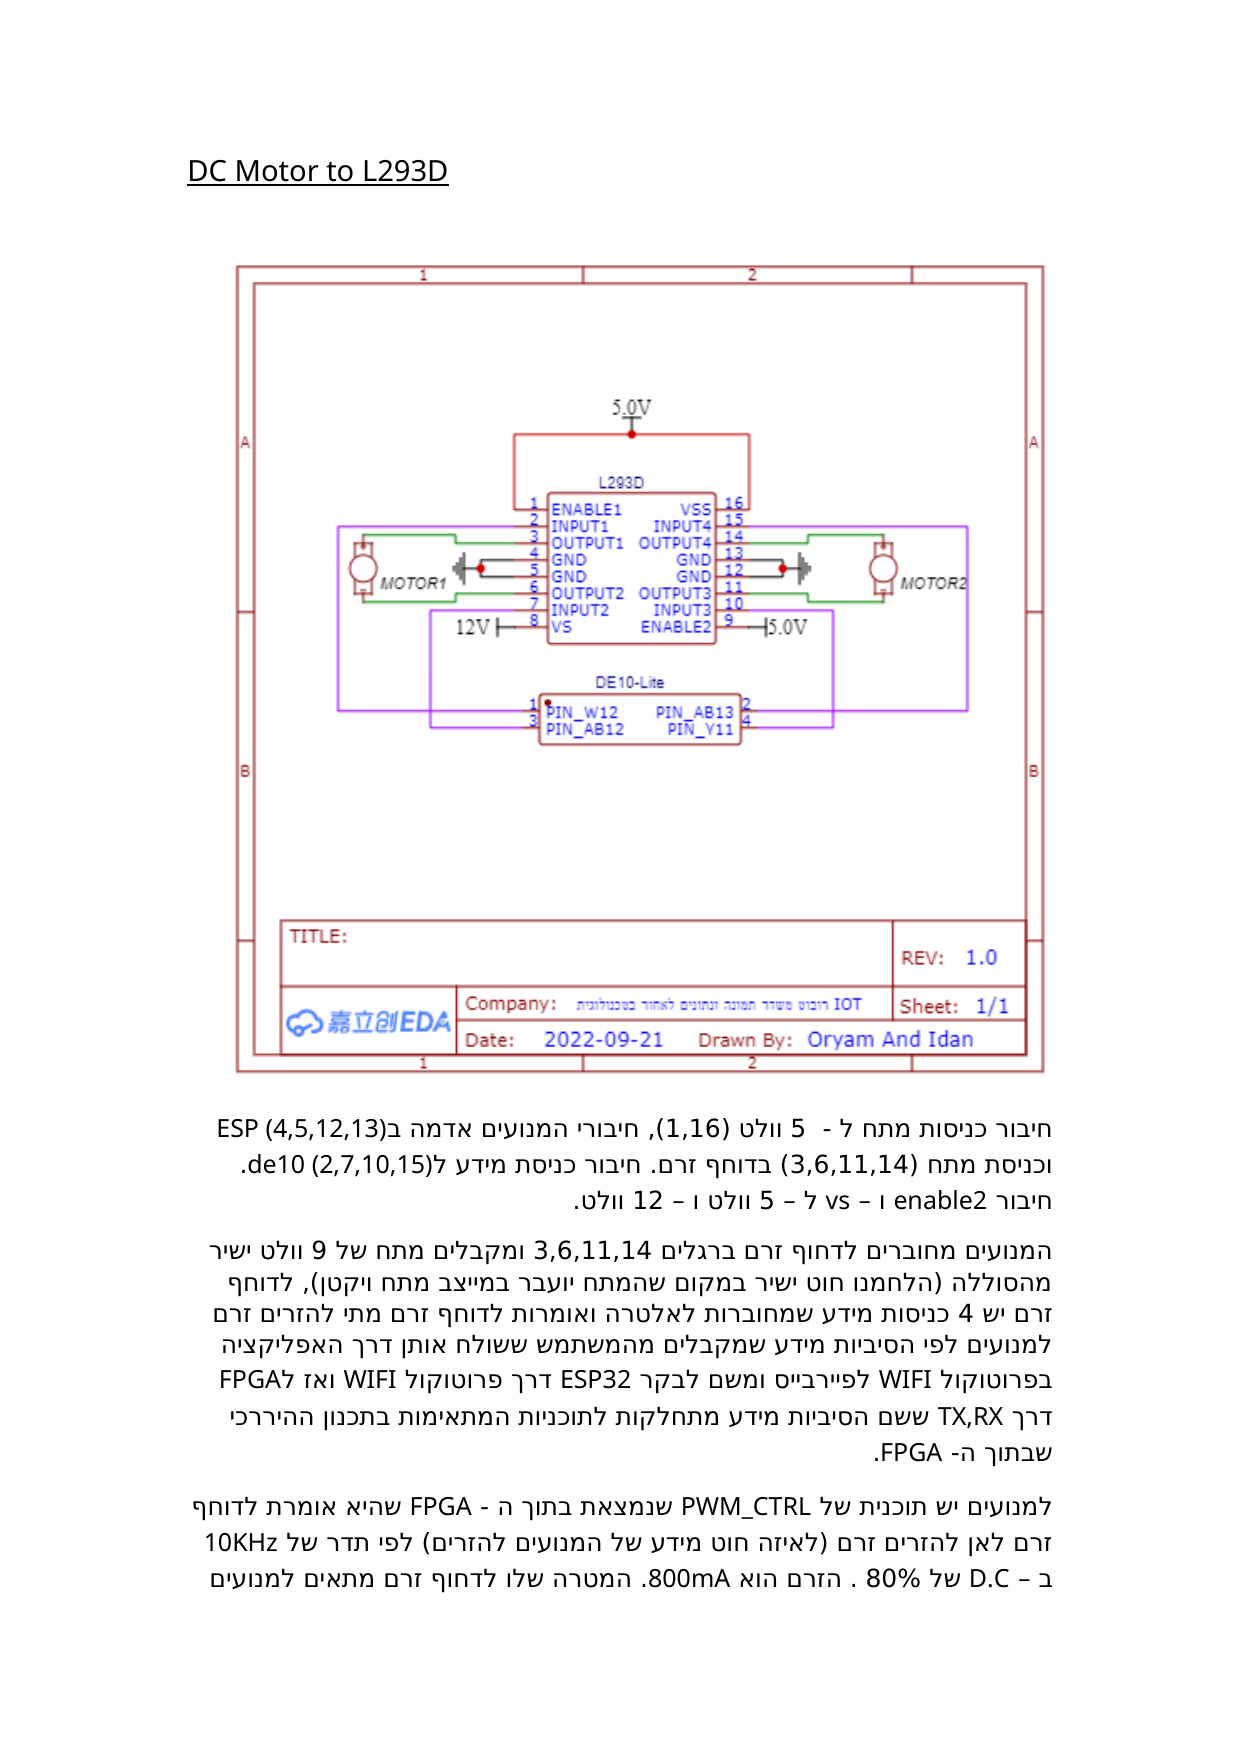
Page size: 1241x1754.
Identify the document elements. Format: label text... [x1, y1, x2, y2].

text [187, 1488, 1053, 1595]
picture [221, 249, 1060, 1089]
text DC Motor to L293D [187, 150, 1053, 190]
text המנועים מחוברים לדחוף זרם ברגלים 3,6,11,14 ומקבלים מתח של 9 וולט ישיר מהסוללה (הלחמנו חוט ישיר במקום שהמתח יועבר במייצב מתח ויקטן), לדוחף זרם יש 4 כניסות מידע שמחוברות לאלטרה ואומרות לדוחף זרם מתי להזרים זרם למנועים לפי הסיביות מידע שמקבלים מהמשתמש ששולח אותן דרך האפליקציה בפרוטוקול WIFI לפיירבייס ומשם לבקר ESP32 דרך פרוטוקול WIFI ואז לFPGA דרך TX,RX ששם הסיביות מידע מתחלקות לתוכניות המתאימות בתכנון ההיררכי שבתוך ה- FPGA. [187, 1236, 1053, 1469]
